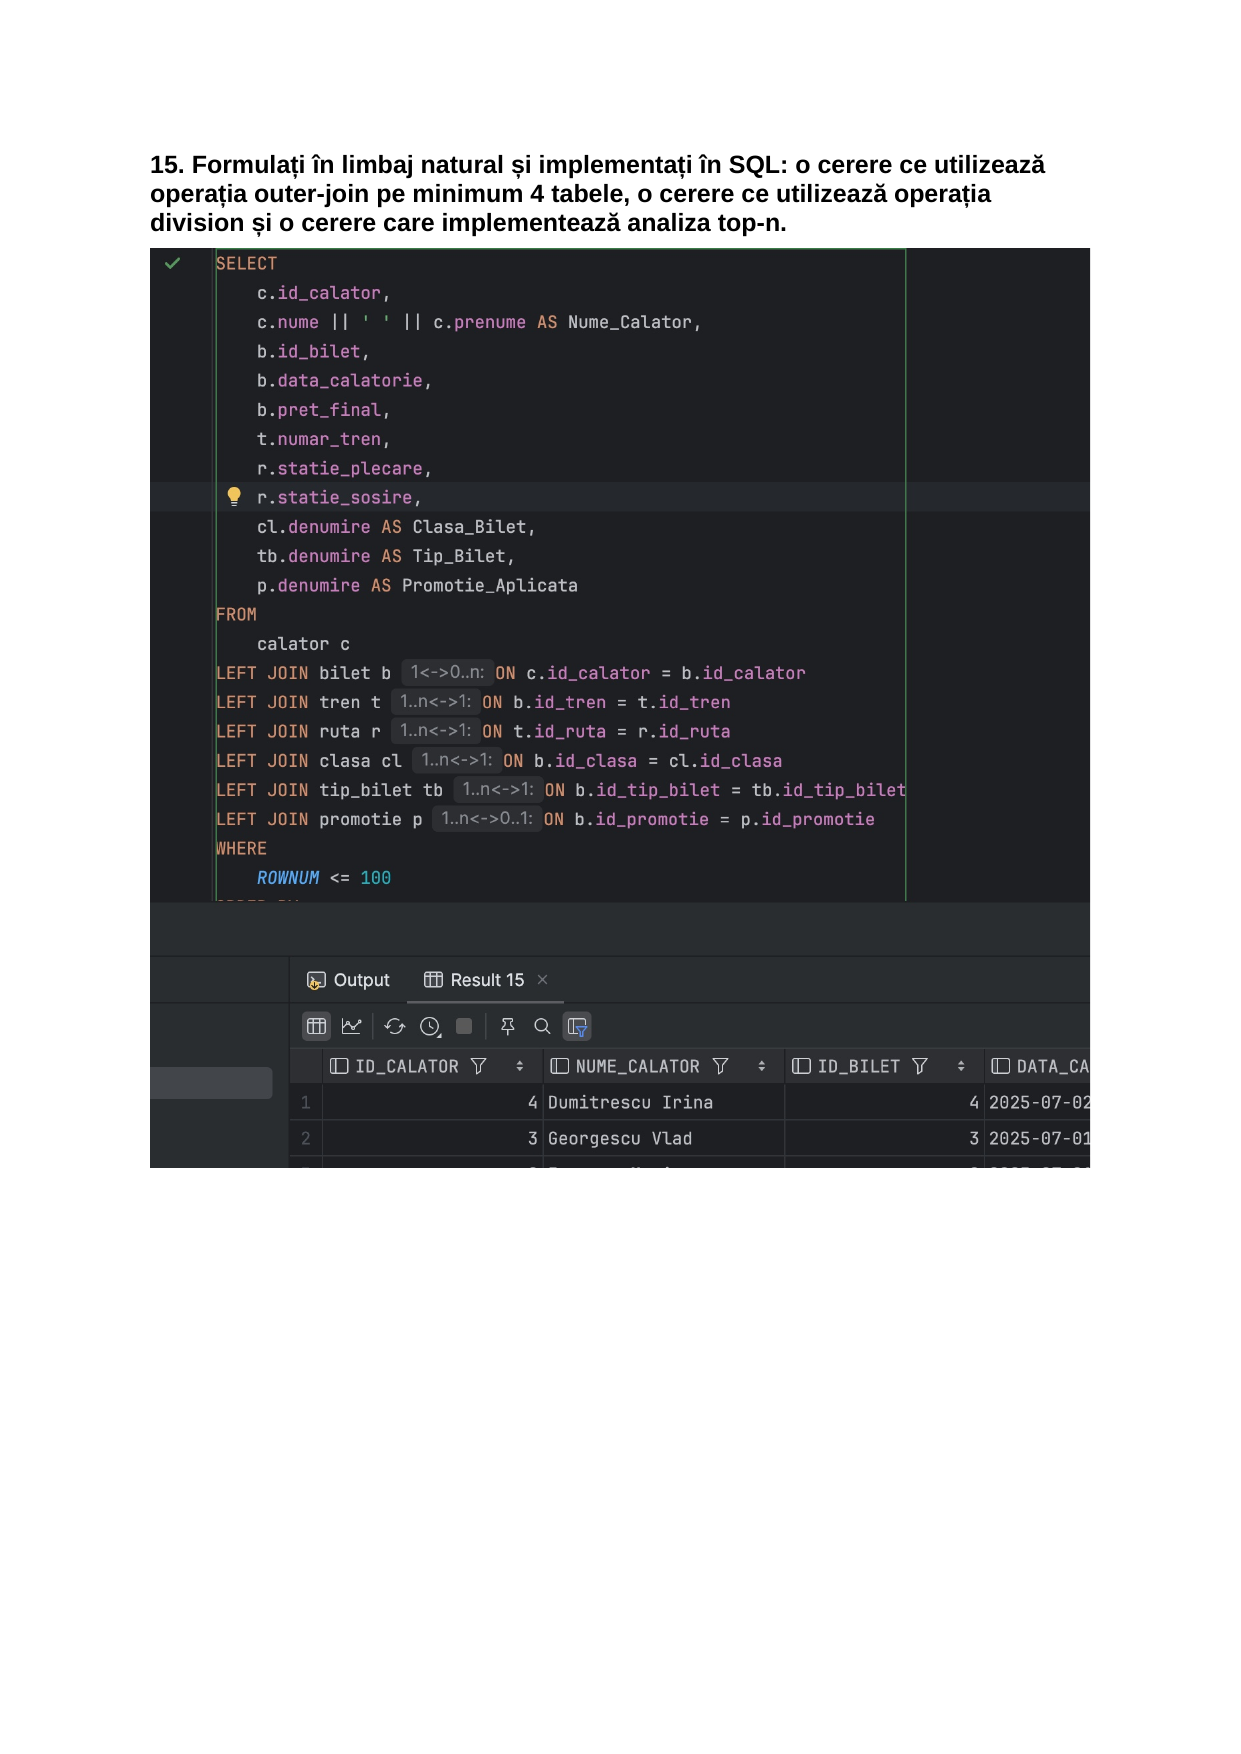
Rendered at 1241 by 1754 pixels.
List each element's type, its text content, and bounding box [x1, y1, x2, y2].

subtitle 15. Formulați în limbaj natural și implementați în SQL: o cerere ce utilizează operația outer-join pe minimum 4 tabele, o cerere ce utilizează operația division și o cerere care implementează analiza top-n. [150, 150, 1090, 236]
picture [150, 248, 1091, 1168]
